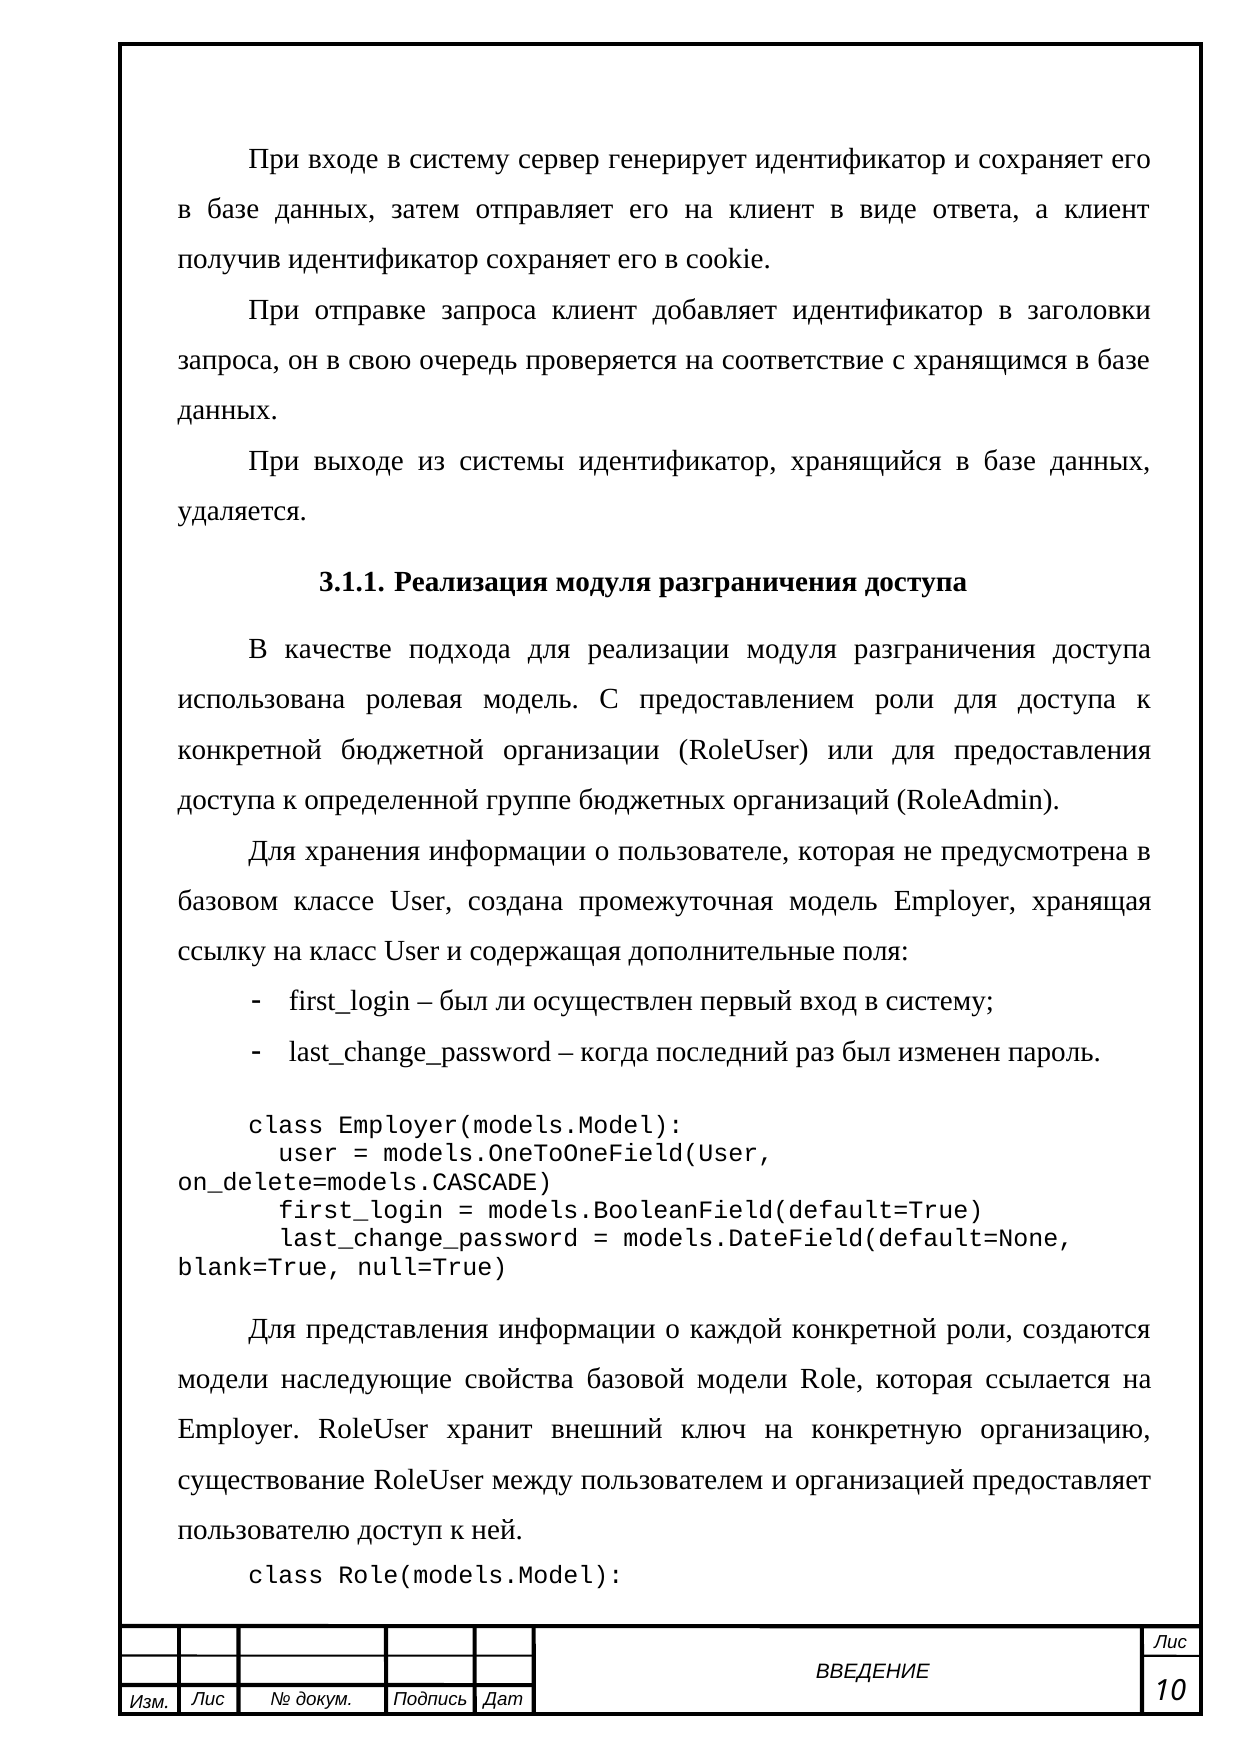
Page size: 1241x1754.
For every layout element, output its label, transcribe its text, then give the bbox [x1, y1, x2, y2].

text first_login = models.BooleanField(default=True) [177, 1198, 1152, 1226]
text При входе в систему сервер генерирует идентификатор и сохраняет его в базе данных, затем отправляет его на клиент в виде ответа, а клиент получив идентификатор сохраняет его в cookie. [177, 141, 1152, 275]
text В качестве подхода для реализации модуля разграничения доступа использована ролевая модель. С предоставлением роли для доступа к конкретной бюджетной организации (RoleUser) или для предоставления доступа к определенной группе бюджетных организаций (RoleAdmin). [177, 631, 1152, 816]
subtitle Реализация модуля разграничения доступа [319, 564, 1152, 598]
text class Employer(models.Model): [177, 1113, 1152, 1141]
list last_change_password – когда последний раз был изменен пароль. [251, 1034, 1152, 1068]
text Для хранения информации о пользователе, которая не предусмотрена в базовом классе User, создана промежуточная модель Employer, хранящая ссылку на класс User и содержащая дополнительные поля: [177, 833, 1152, 967]
text Для представления информации о каждой конкретной роли, создаются модели наследующие свойства базовой модели Role, которая ссылается на Employer. RoleUser хранит внешний ключ на конкретную организацию, существование RoleUser между пользователем и организацией предоставляет пользователю доступ к ней. [177, 1311, 1152, 1546]
text При выходе из системы идентификатор, хранящийся в базе данных, удаляется. [177, 443, 1152, 527]
text user = models.OneToOneField(User, on_delete=models.CASCADE) [177, 1141, 1152, 1198]
text class Role(models.Model): [177, 1563, 1152, 1591]
text При отправке запроса клиент добавляет идентификатор в заголовки запроса, он в свою очередь проверяется на соответствие с хранящимся в базе данных. [177, 292, 1152, 426]
text last_change_password = models.DateField(default=None, blank=True, null=True) [177, 1226, 1152, 1283]
list first_login – был ли осуществлен первый вход в систему; [251, 983, 1152, 1017]
